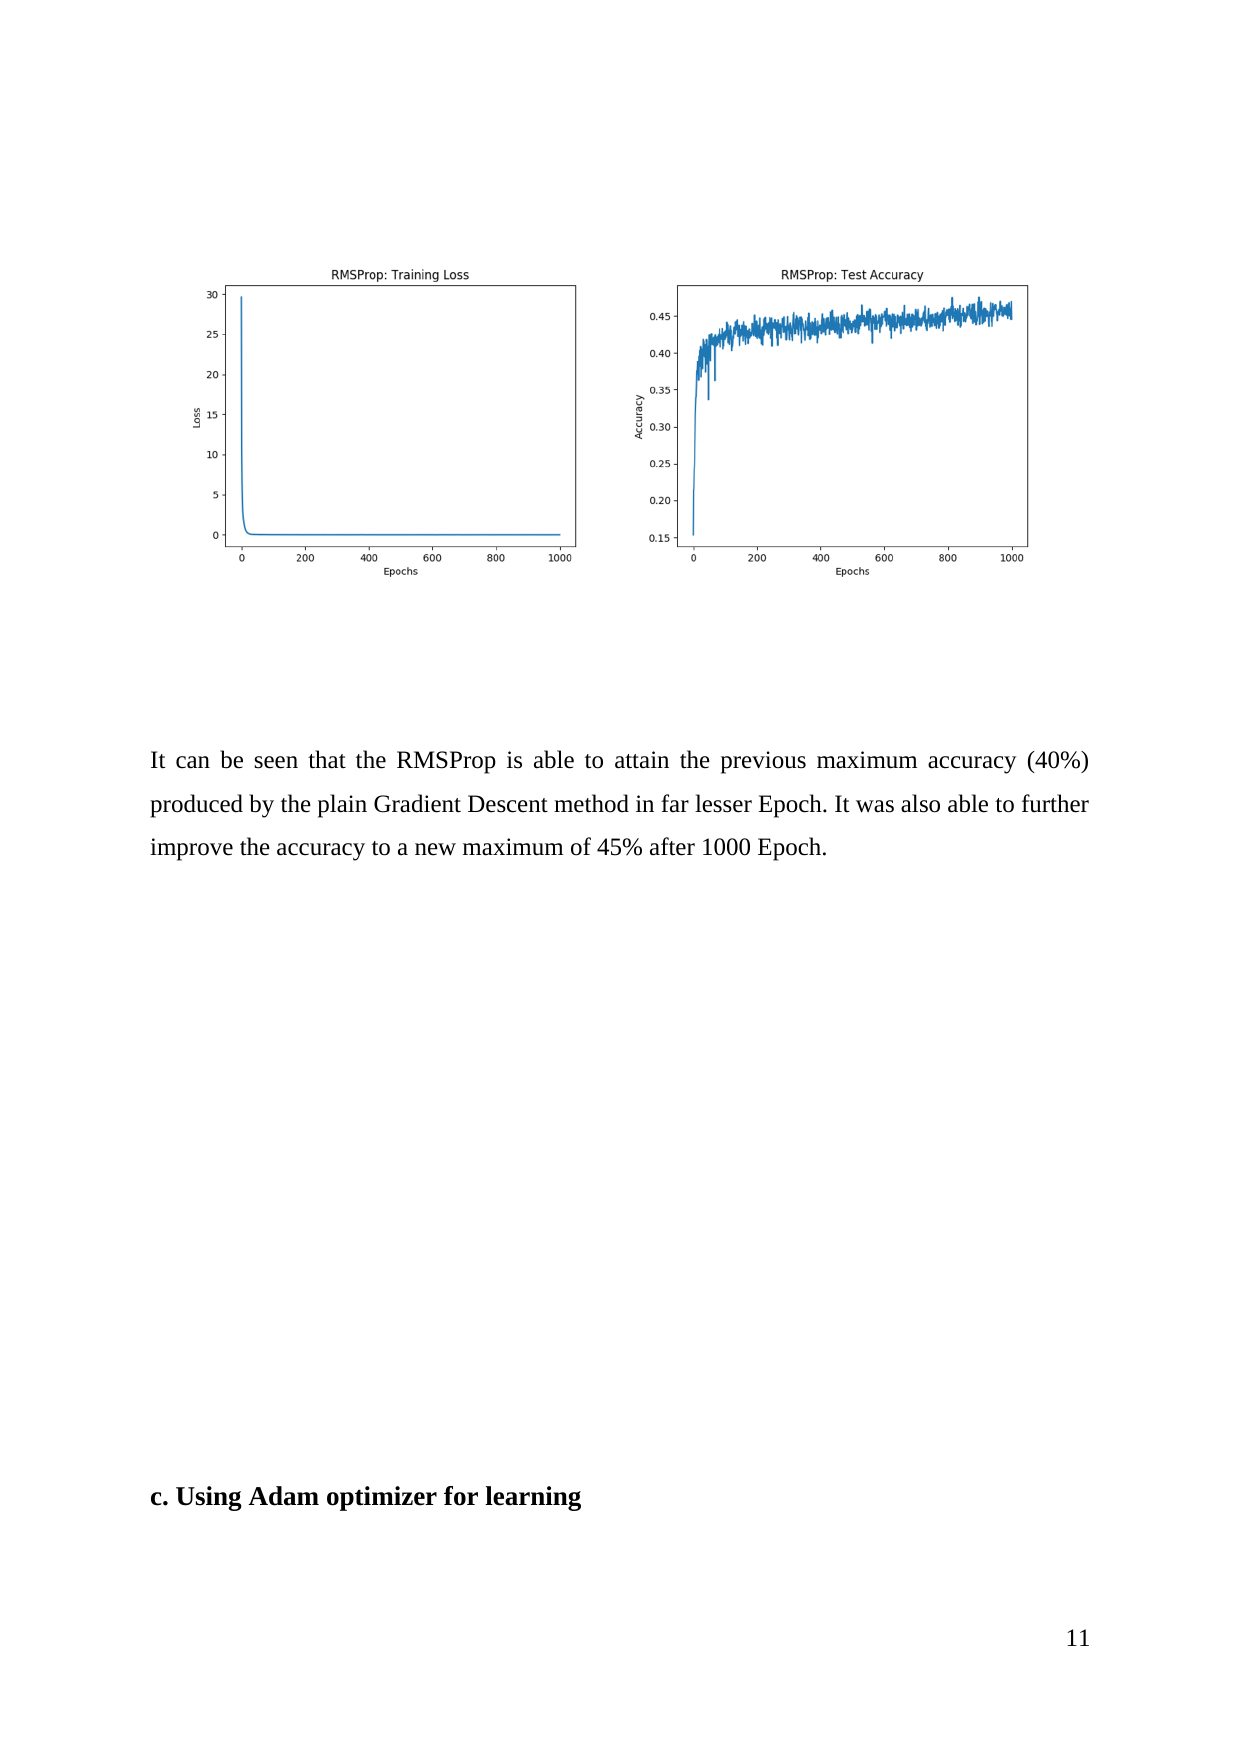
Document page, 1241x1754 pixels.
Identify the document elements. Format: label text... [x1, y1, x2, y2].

text It can be seen that the RMSProp is able to attain the previous maximum accuracy (40%) produced by the plain Gradient Descent method in far lesser Epoch. It was also able to further improve the accuracy to a new maximum of 45% after 1000 Epoch. [150, 746, 1090, 861]
subtitle c. Using Adam optimizer for learning [150, 1480, 1090, 1511]
picture [150, 150, 1091, 679]
